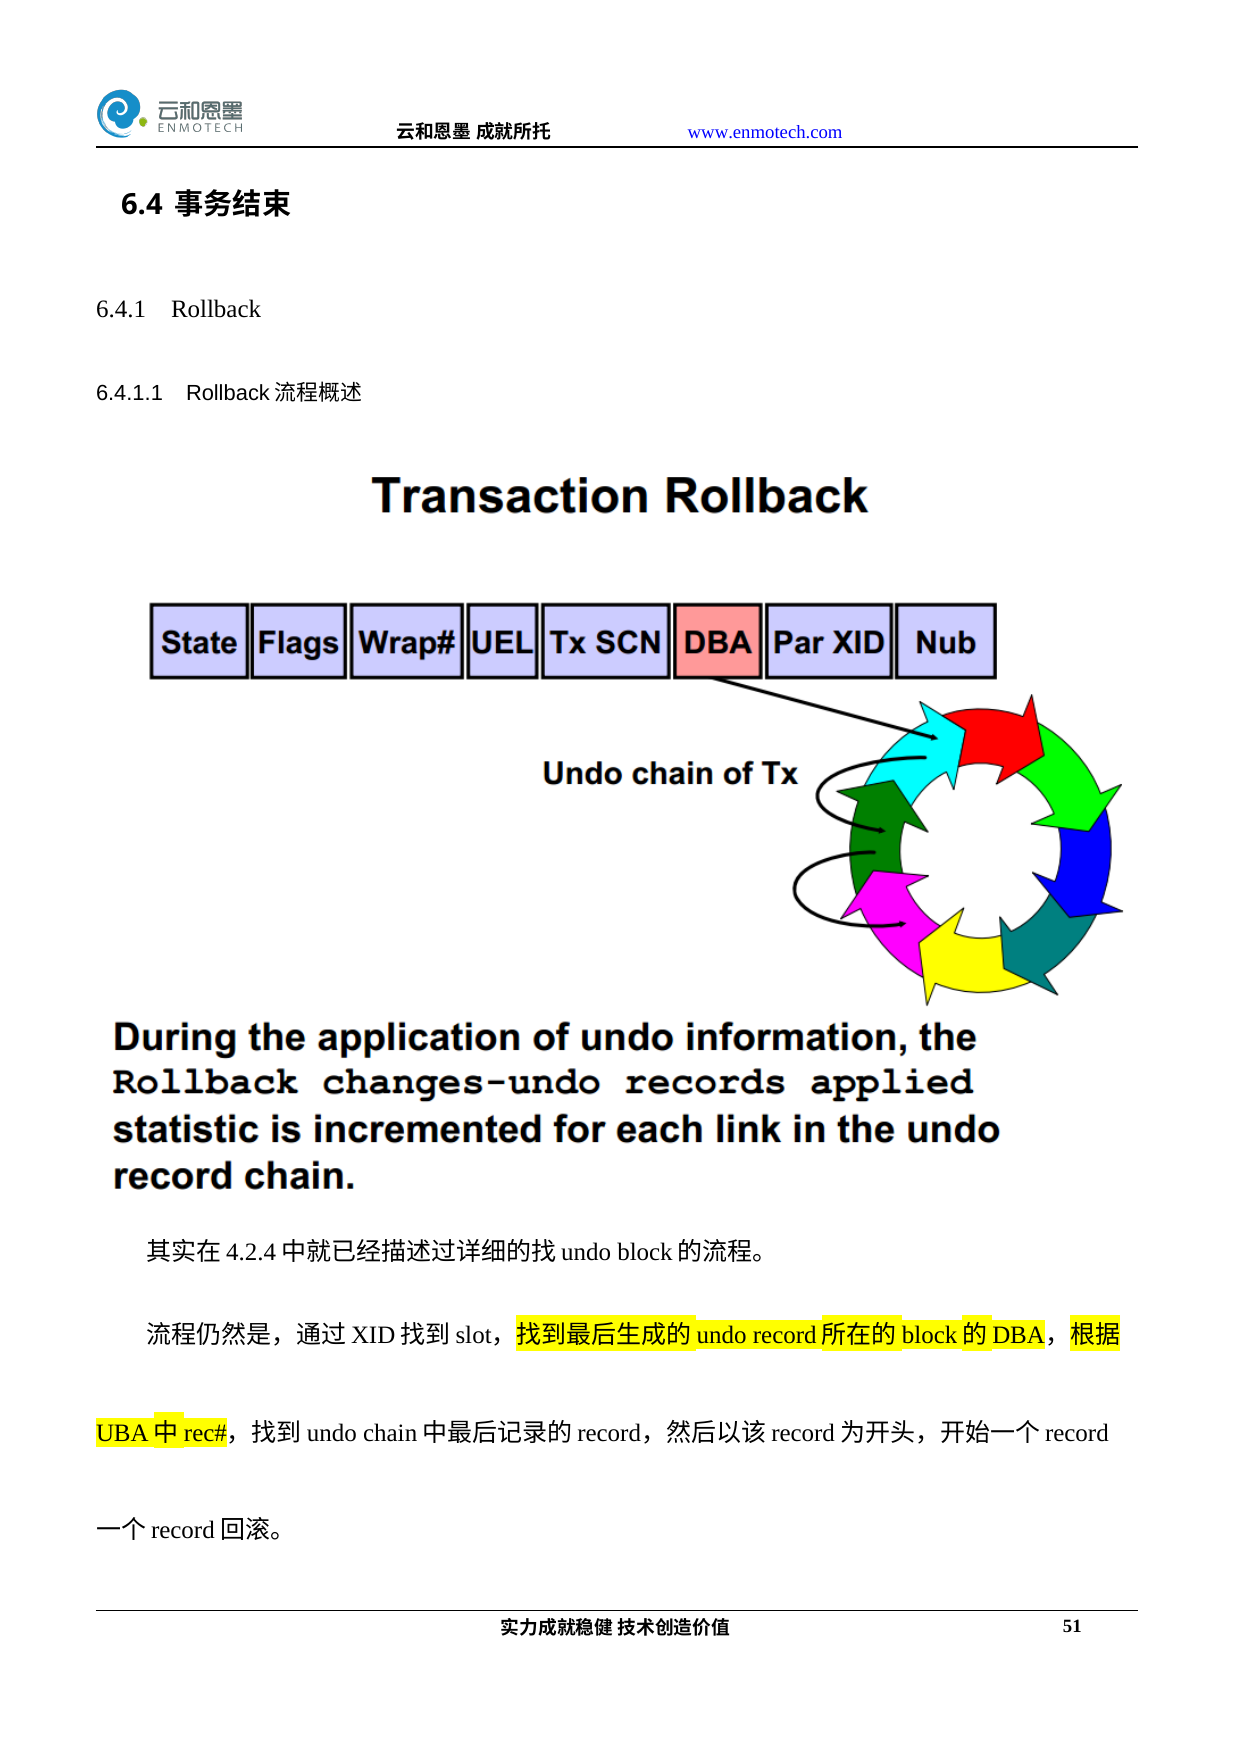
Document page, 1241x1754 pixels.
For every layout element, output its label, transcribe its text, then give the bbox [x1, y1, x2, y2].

subtitle 事务结束 [121, 169, 1113, 234]
picture [95, 88, 245, 139]
subtitle Rollback [96, 292, 1138, 324]
picture [95, 460, 1139, 1199]
subtitle Rollback流程概述 [96, 374, 1138, 407]
text 其实在4.2.4中就已经描述过详细的找undo block的流程。 [96, 1217, 1138, 1282]
text 流程仍然是，通过XID找到slot，找到最后生成的undo record所在的block的DBA，根据UBA中rec#，找到undo chain中最后记录的record，然后以该record为开头，开始一个record一个record回滚。 [96, 1300, 1138, 1560]
